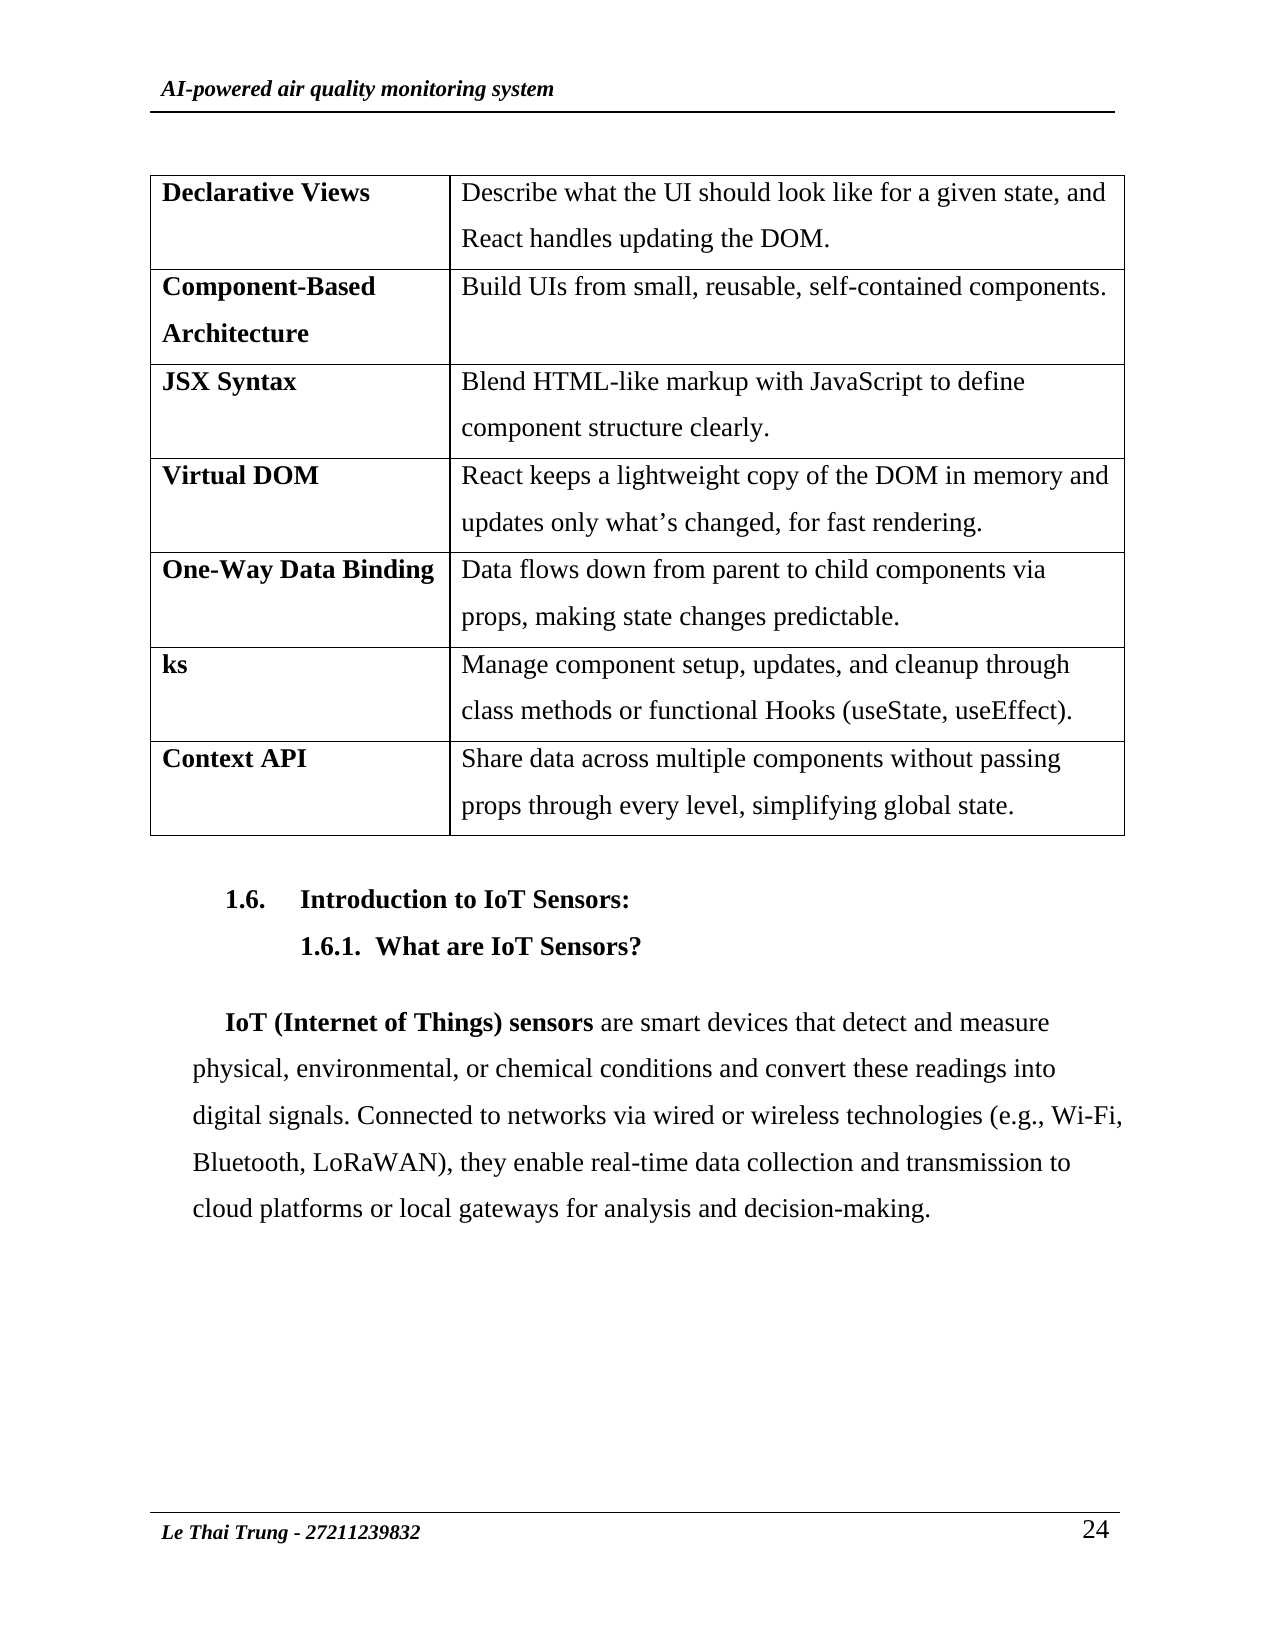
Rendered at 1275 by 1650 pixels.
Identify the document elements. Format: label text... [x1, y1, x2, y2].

table_cell React keeps a lightweight copy of the DOM in memory and updates only what’s changed, for fast rendering. [451, 459, 1124, 552]
table_cell Build UIs from small, reusable, self-contained components. [451, 270, 1124, 363]
table_cell Manage component setup, updates, and cleanup through class methods or functional Hooks (useState, useEffect). [451, 648, 1124, 741]
table_cell Share data across multiple components without passing props through every level, simplifying global state. [451, 742, 1124, 835]
table_cell JSX Syntax [151, 365, 449, 458]
table_cell One-Way Data Binding [151, 553, 449, 647]
list Introduction to IoT Sensors: [225, 883, 1125, 914]
table_cell Declarative Views [151, 176, 449, 269]
table_cell ks [151, 648, 449, 741]
table_cell Component-Based Architecture [151, 270, 449, 363]
table_cell Describe what the UI should look like for a given state, and React handles updating the DOM. [451, 176, 1124, 269]
list What are IoT Sensors? [300, 930, 1125, 961]
table_cell Virtual DOM [151, 459, 449, 552]
table_cell Context API [151, 742, 449, 835]
table_cell Data flows down from parent to child components via props, making state changes predictable. [451, 553, 1124, 647]
table_cell Blend HTML-like markup with JavaScript to define component structure clearly. [451, 365, 1124, 458]
text IoT (Internet of Things) sensors are smart devices that detect and measure physical, environmental, or chemical conditions and convert these readings into digital signals. Connected to networks via wired or wireless technologies (e.g., Wi-Fi, Bluetooth, LoRaWAN), they enable real-time data collection and transmission to cloud platforms or local gateways for analysis and decision-making. [192, 1006, 1125, 1223]
